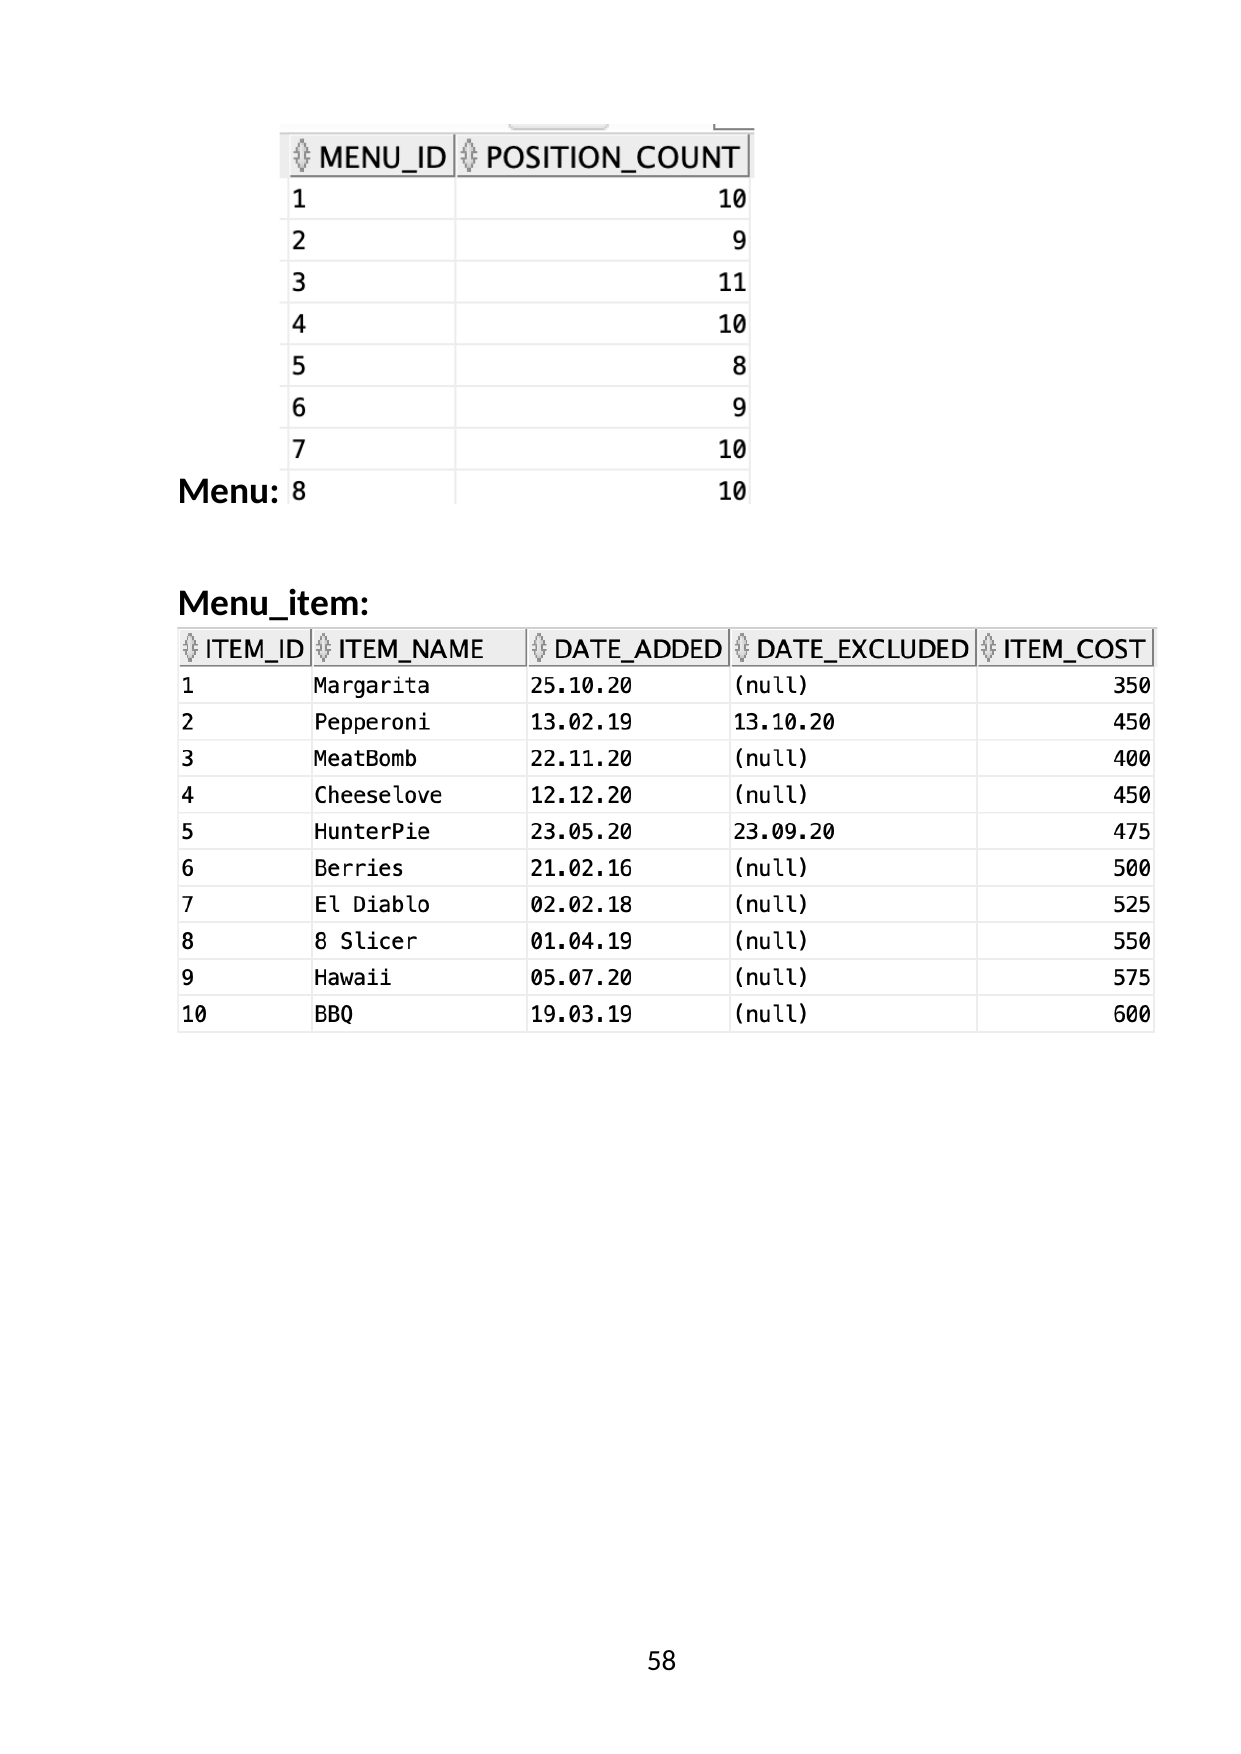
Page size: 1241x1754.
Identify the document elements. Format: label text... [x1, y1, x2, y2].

picture [279, 124, 755, 504]
picture [177, 625, 1158, 1034]
